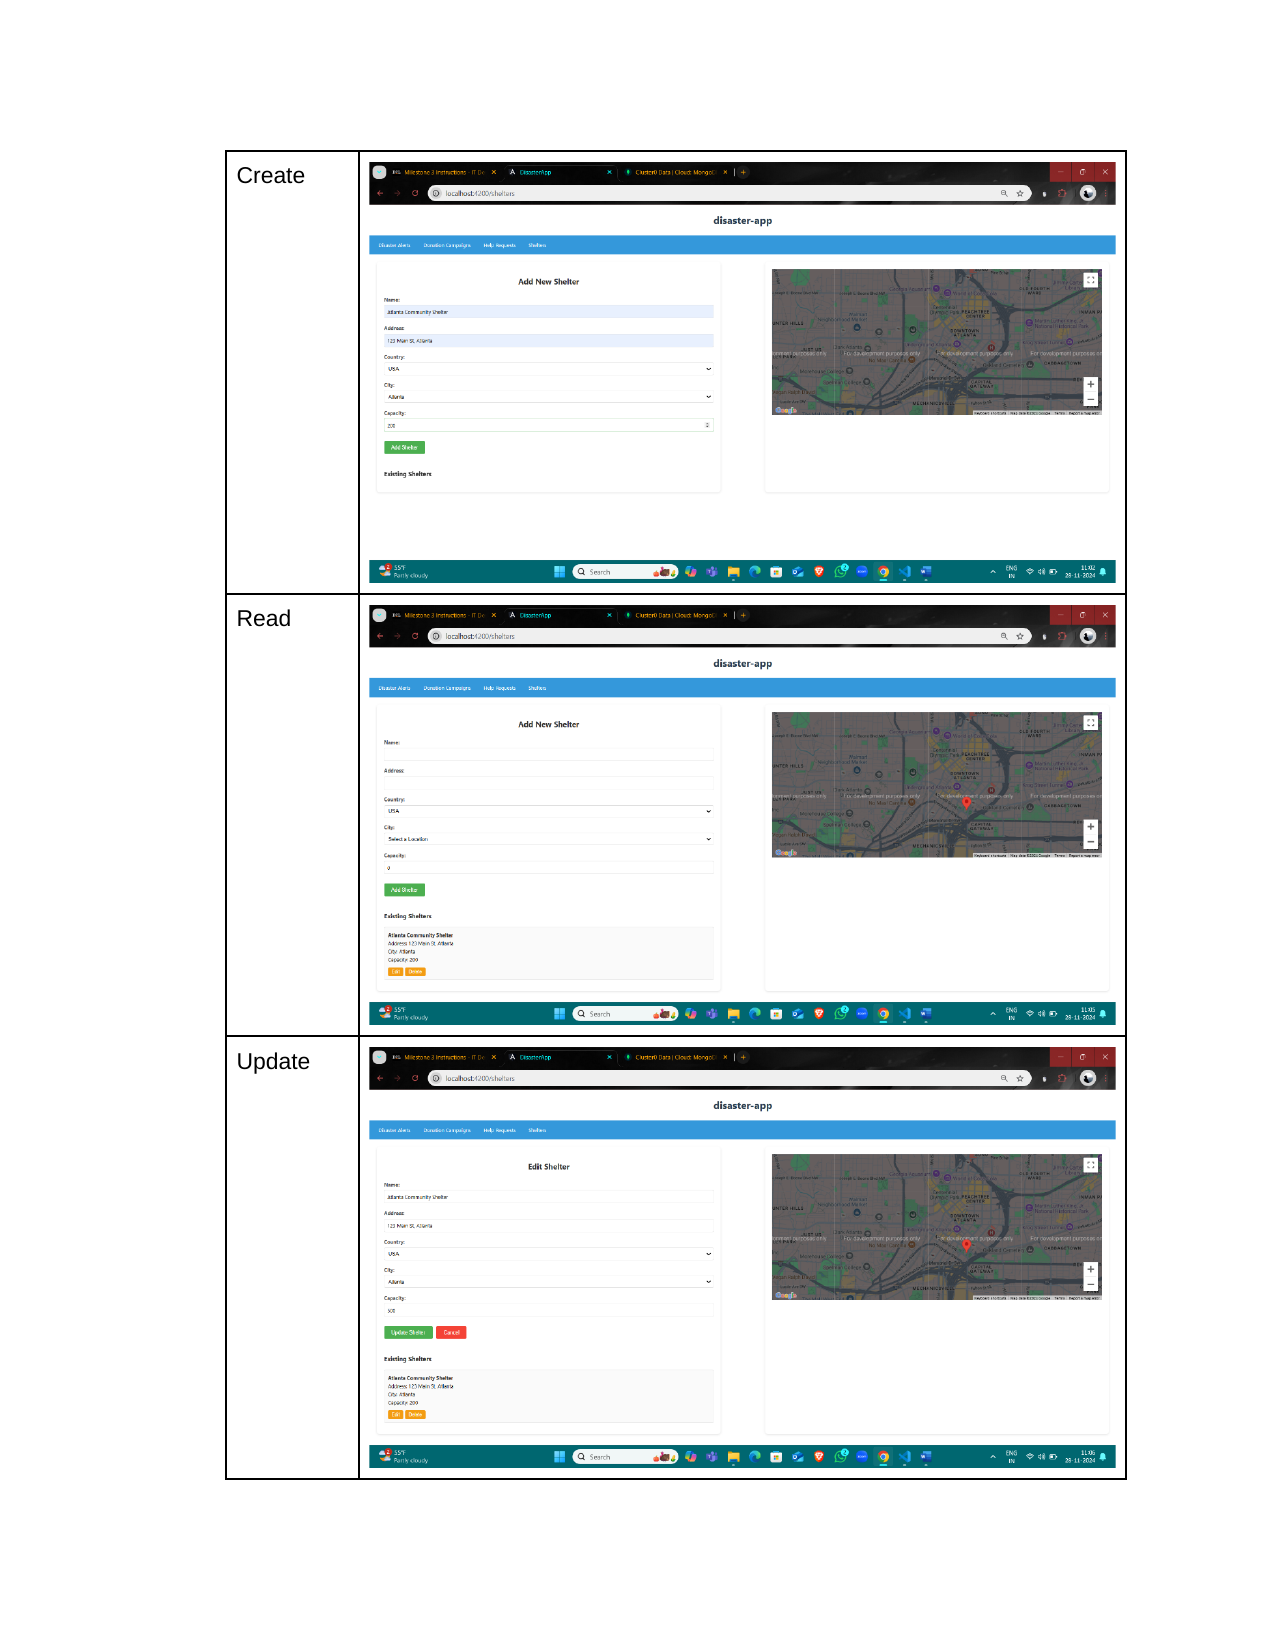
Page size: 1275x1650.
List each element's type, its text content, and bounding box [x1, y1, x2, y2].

table_cell Update [227, 1037, 358, 1478]
table_cell [360, 1037, 1125, 1478]
picture [369, 162, 1116, 583]
table_cell Create [227, 152, 358, 593]
picture [369, 1047, 1116, 1468]
table_cell [360, 152, 1125, 593]
table_cell [360, 595, 1125, 1035]
table_cell Read [227, 595, 358, 1035]
picture [369, 605, 1116, 1025]
